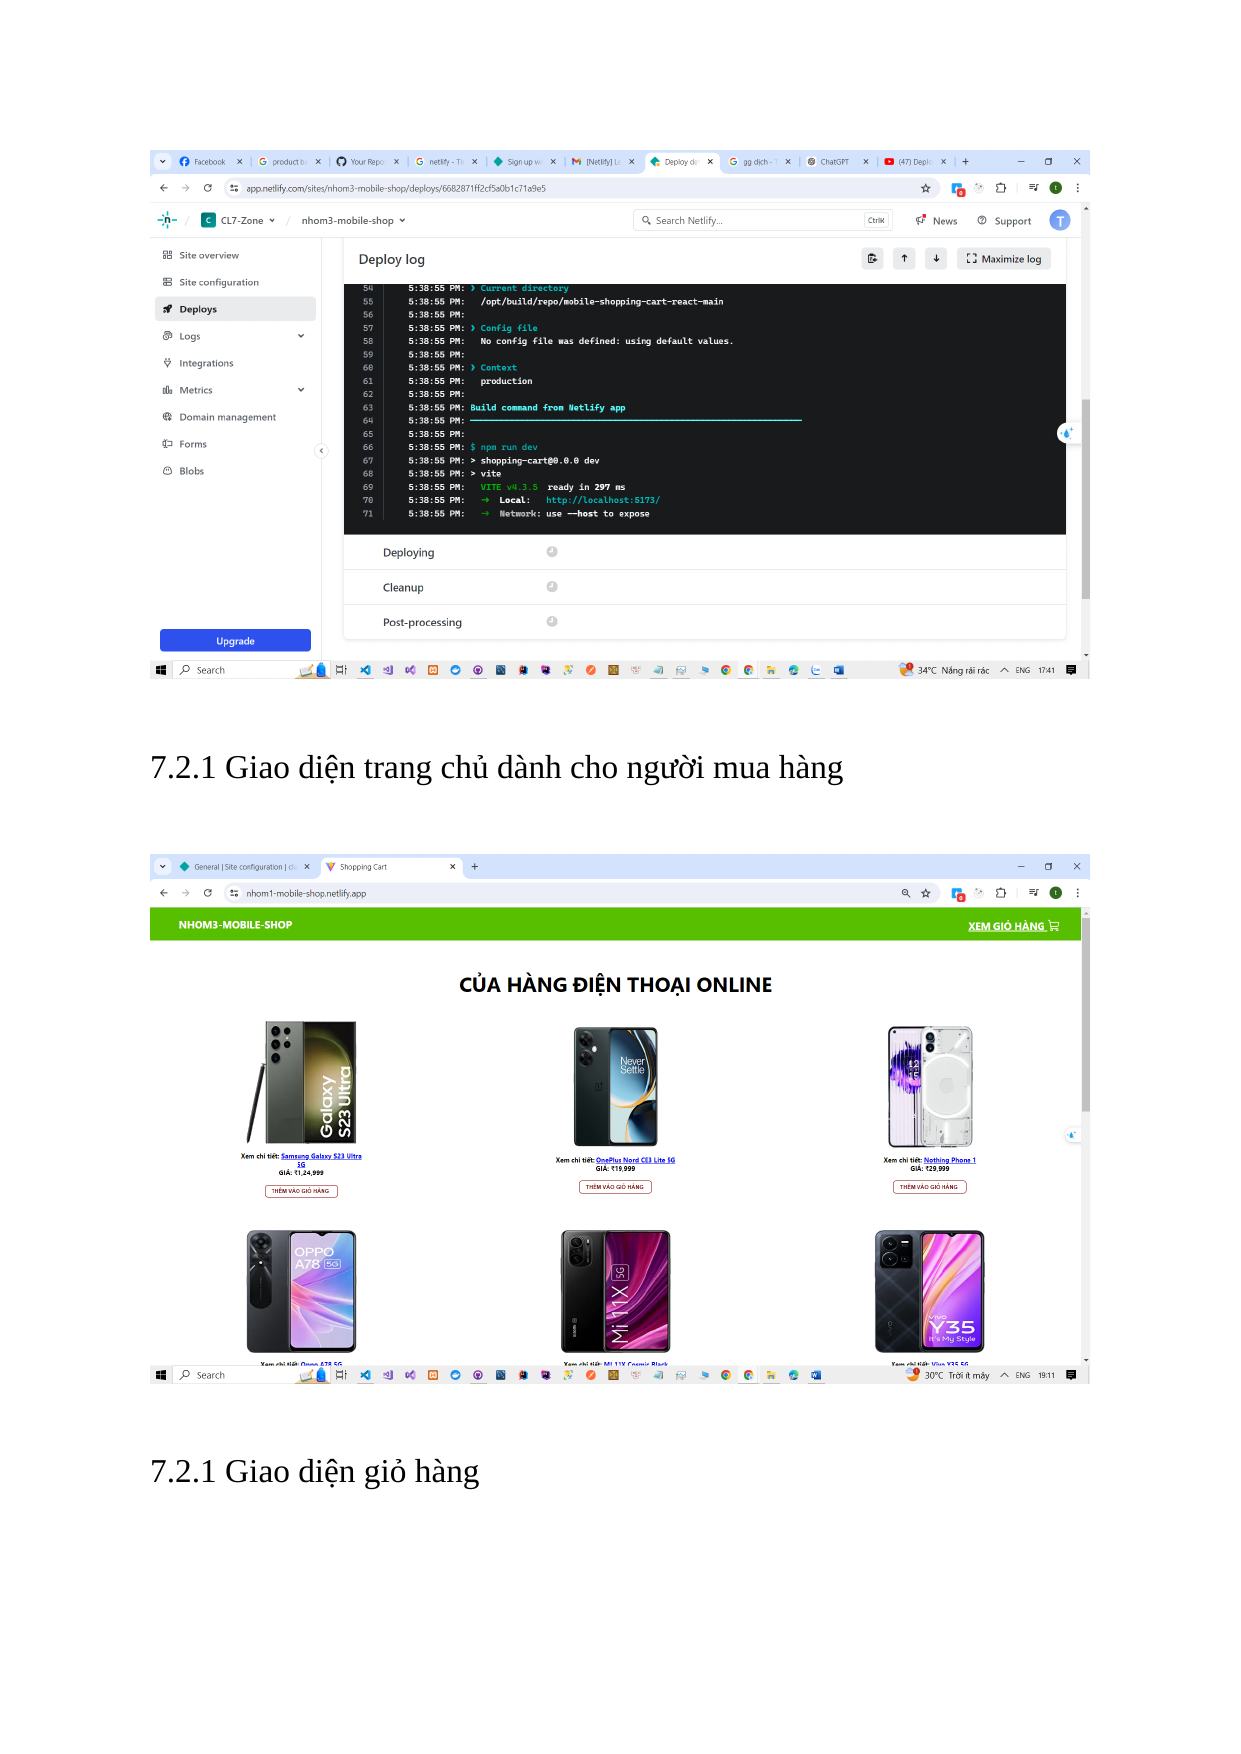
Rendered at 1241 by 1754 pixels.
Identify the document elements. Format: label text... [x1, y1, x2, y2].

text 7.2.1 Giao diện giỏ hàng [150, 1452, 1090, 1490]
text 7.2.1 Giao diện trang chủ dành cho người mua hàng [150, 747, 1090, 786]
picture [150, 150, 1091, 679]
picture [150, 854, 1091, 1384]
